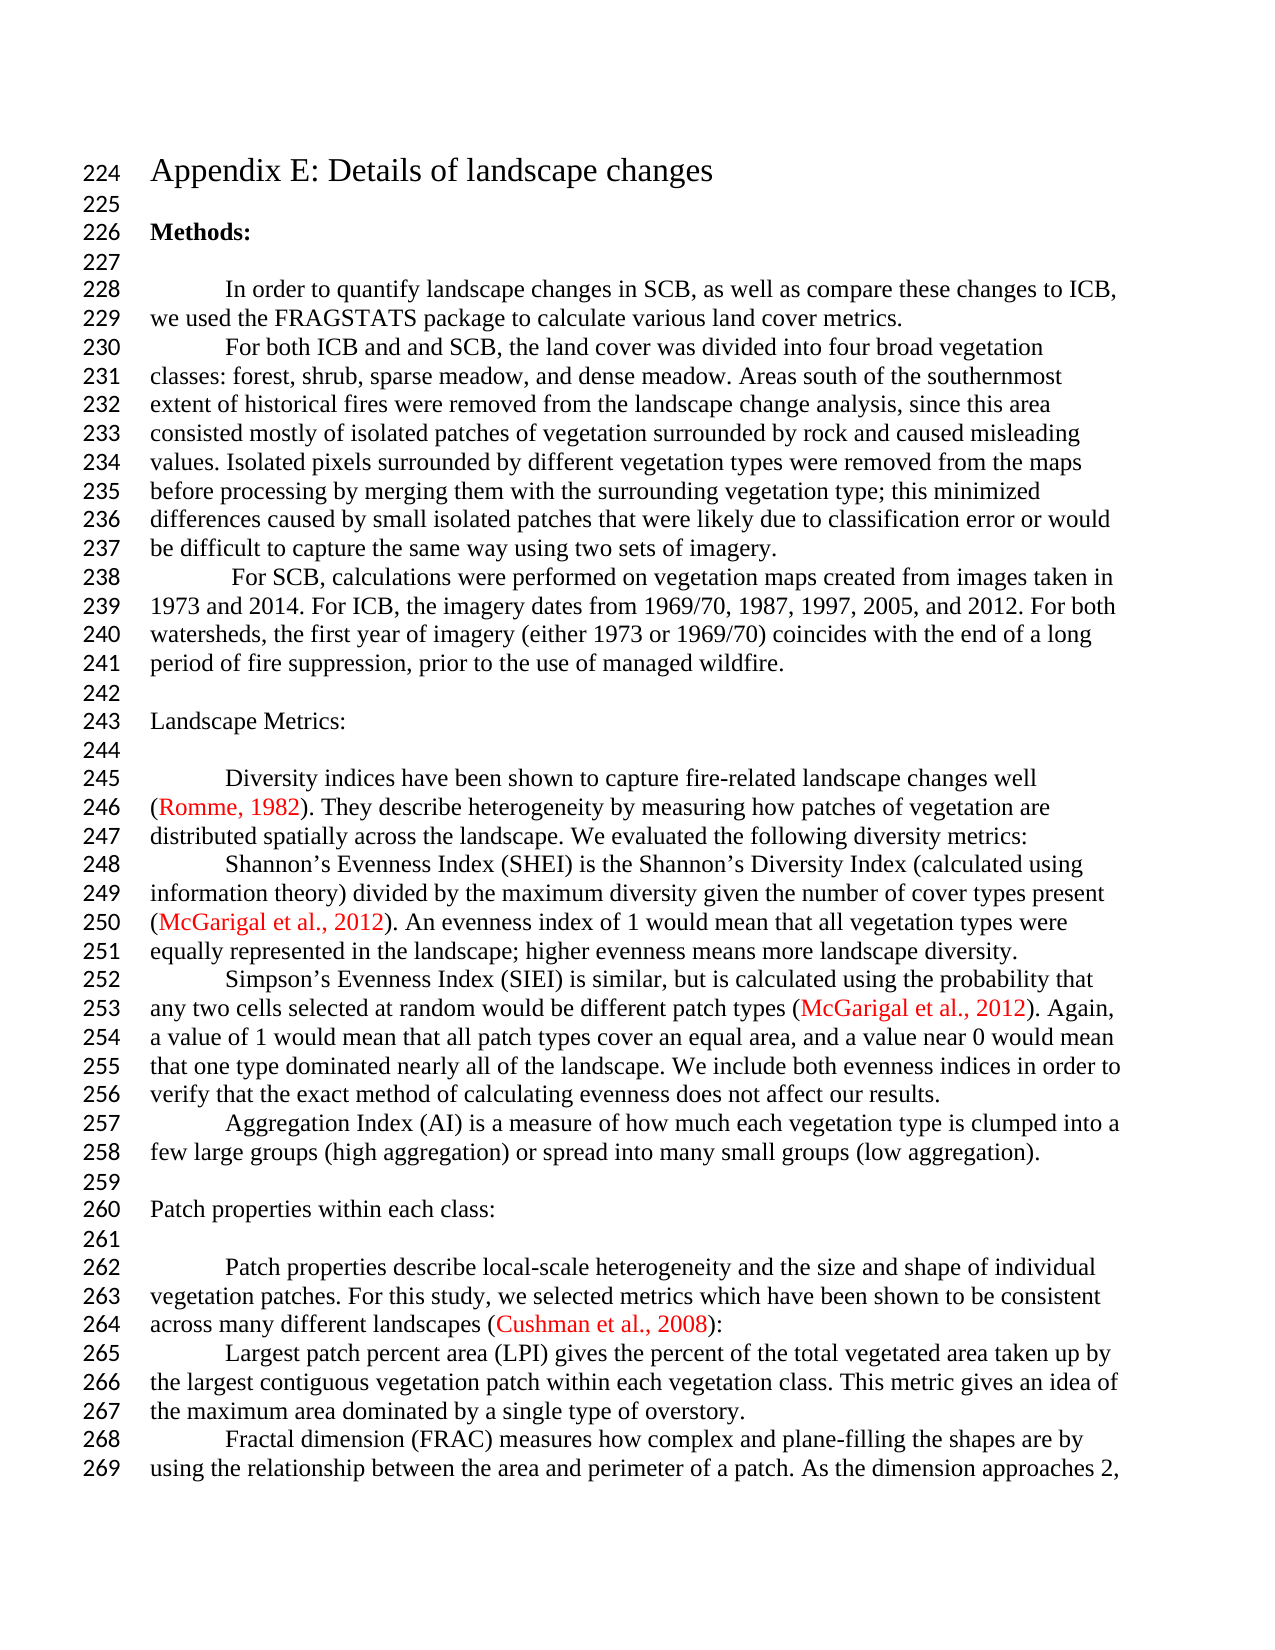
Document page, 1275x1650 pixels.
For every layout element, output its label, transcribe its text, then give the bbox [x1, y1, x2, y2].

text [150, 1424, 1125, 1482]
text Appendix E: Details of landscape changes [150, 150, 1125, 188]
text Aggregation Index (AI) is a measure of how much each vegetation type is clumped into a few large groups (high aggregation) or spread into many small groups (low aggregation). [150, 1108, 1125, 1166]
text Simpson’s Evenness Index (SIEI) is similar, but is calculated using the probability that any two cells selected at random would be different patch types (McGarigal et al., 2012). Again, a value of 1 would mean that all patch types cover an equal area, and a value near 0 would mean that one type dominated nearly all of the landscape. We include both evenness indices in order to verify that the exact method of calculating evenness does not affect our results. [150, 964, 1125, 1108]
text For SCB, calculations were performed on vegetation maps created from images taken in 1973 and 2014. For ICB, the imagery dates from 1969/70, 1987, 1997, 2005, and 2012. For both watersheds, the first year of imagery (either 1973 or 1969/70) coincides with the end of a long period of fire suppression, prior to the use of managed wildfire. [150, 562, 1125, 677]
text Patch properties within each class: [150, 1194, 1125, 1223]
text Largest patch percent area (LPI) gives the percent of the total vegetated area taken up by the largest contiguous vegetation patch within each vegetation class. This metric gives an idea of the maximum area dominated by a single type of overstory. [150, 1338, 1125, 1424]
text Shannon’s Evenness Index (SHEI) is the Shannon’s Diversity Index (calculated using information theory) divided by the maximum diversity given the number of cover types present (McGarigal et al., 2012). An evenness index of 1 would mean that all vegetation types were equally represented in the landscape; higher evenness means more landscape diversity. [150, 849, 1125, 964]
text Patch properties describe local-scale heterogeneity and the size and shape of individual vegetation patches. For this study, we selected metrics which have been shown to be consistent across many different landscapes (Cushman et al., 2008): [150, 1252, 1125, 1338]
text For both ICB and and SCB, the land cover was divided into four broad vegetation classes: forest, shrub, sparse meadow, and dense meadow. Areas south of the southernmost extent of historical fires were removed from the landscape change analysis, since this area consisted mostly of isolated patches of vegetation surrounded by rock and caused misleading values. Isolated pixels surrounded by different vegetation types were removed from the maps before processing by merging them with the surrounding vegetation type; this minimized differences caused by small isolated patches that were likely due to classification error or would be difficult to capture the same way using two sets of imagery. [150, 332, 1125, 562]
text In order to quantify landscape changes in SCB, as well as compare these changes to ICB, we used the FRAGSTATS package to calculate various land cover metrics. [150, 274, 1125, 332]
text Diversity indices have been shown to capture fire-related landscape changes well (Romme, 1982). They describe heterogeneity by measuring how patches of vegetation are distributed spatially across the landscape. We evaluated the following diversity metrics: [150, 763, 1125, 849]
text Methods: [150, 217, 1125, 246]
text Landscape Metrics: [150, 706, 1125, 734]
